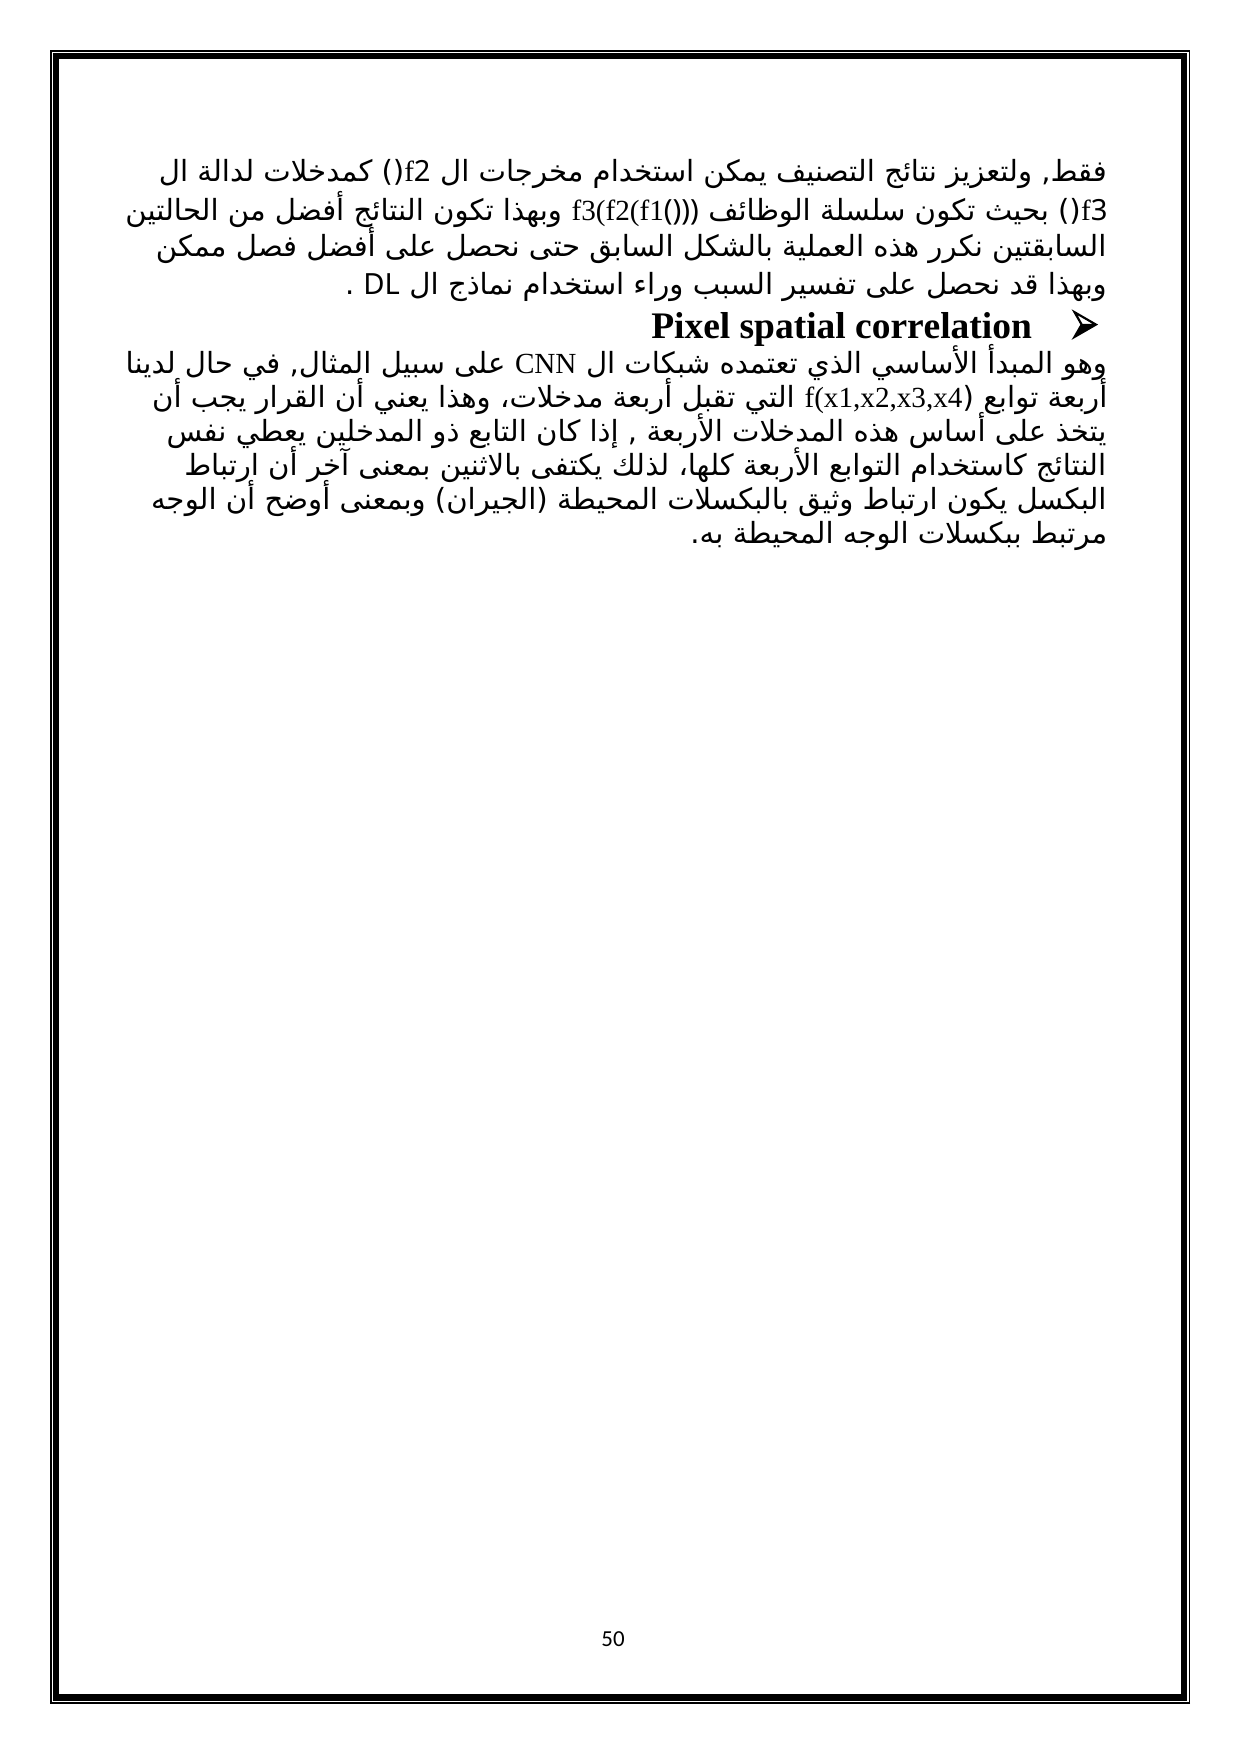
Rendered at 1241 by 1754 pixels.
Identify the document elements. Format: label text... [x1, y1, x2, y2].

list Pixel spatial correlation [118, 303, 1070, 346]
list وهو المبدأ الأساسي الذي تعتمده شبكات ال CNN على سبيل المثال, في حال لدينا أربعة توابع (x1,x2,x3,x4)f التي تقبل أربعة مدخلات، وهذا يعني أن القرار يجب أن يتخذ على أساس هذه المدخلات الأربعة , إذا كان التابع ذو المدخلين يعطي نفس النتائج كاستخدام التوابع الأربعة كلها، لذلك يكتفى بالاثنين بمعنى آخر أن ارتباط البكسل يكون ارتباط وثيق بالبكسلات المحيطة (الجيران) وبمعنى أوضح أن الوجه مرتبط ببكسلات الوجه المحيطة به. [118, 346, 1107, 550]
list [118, 150, 1107, 303]
